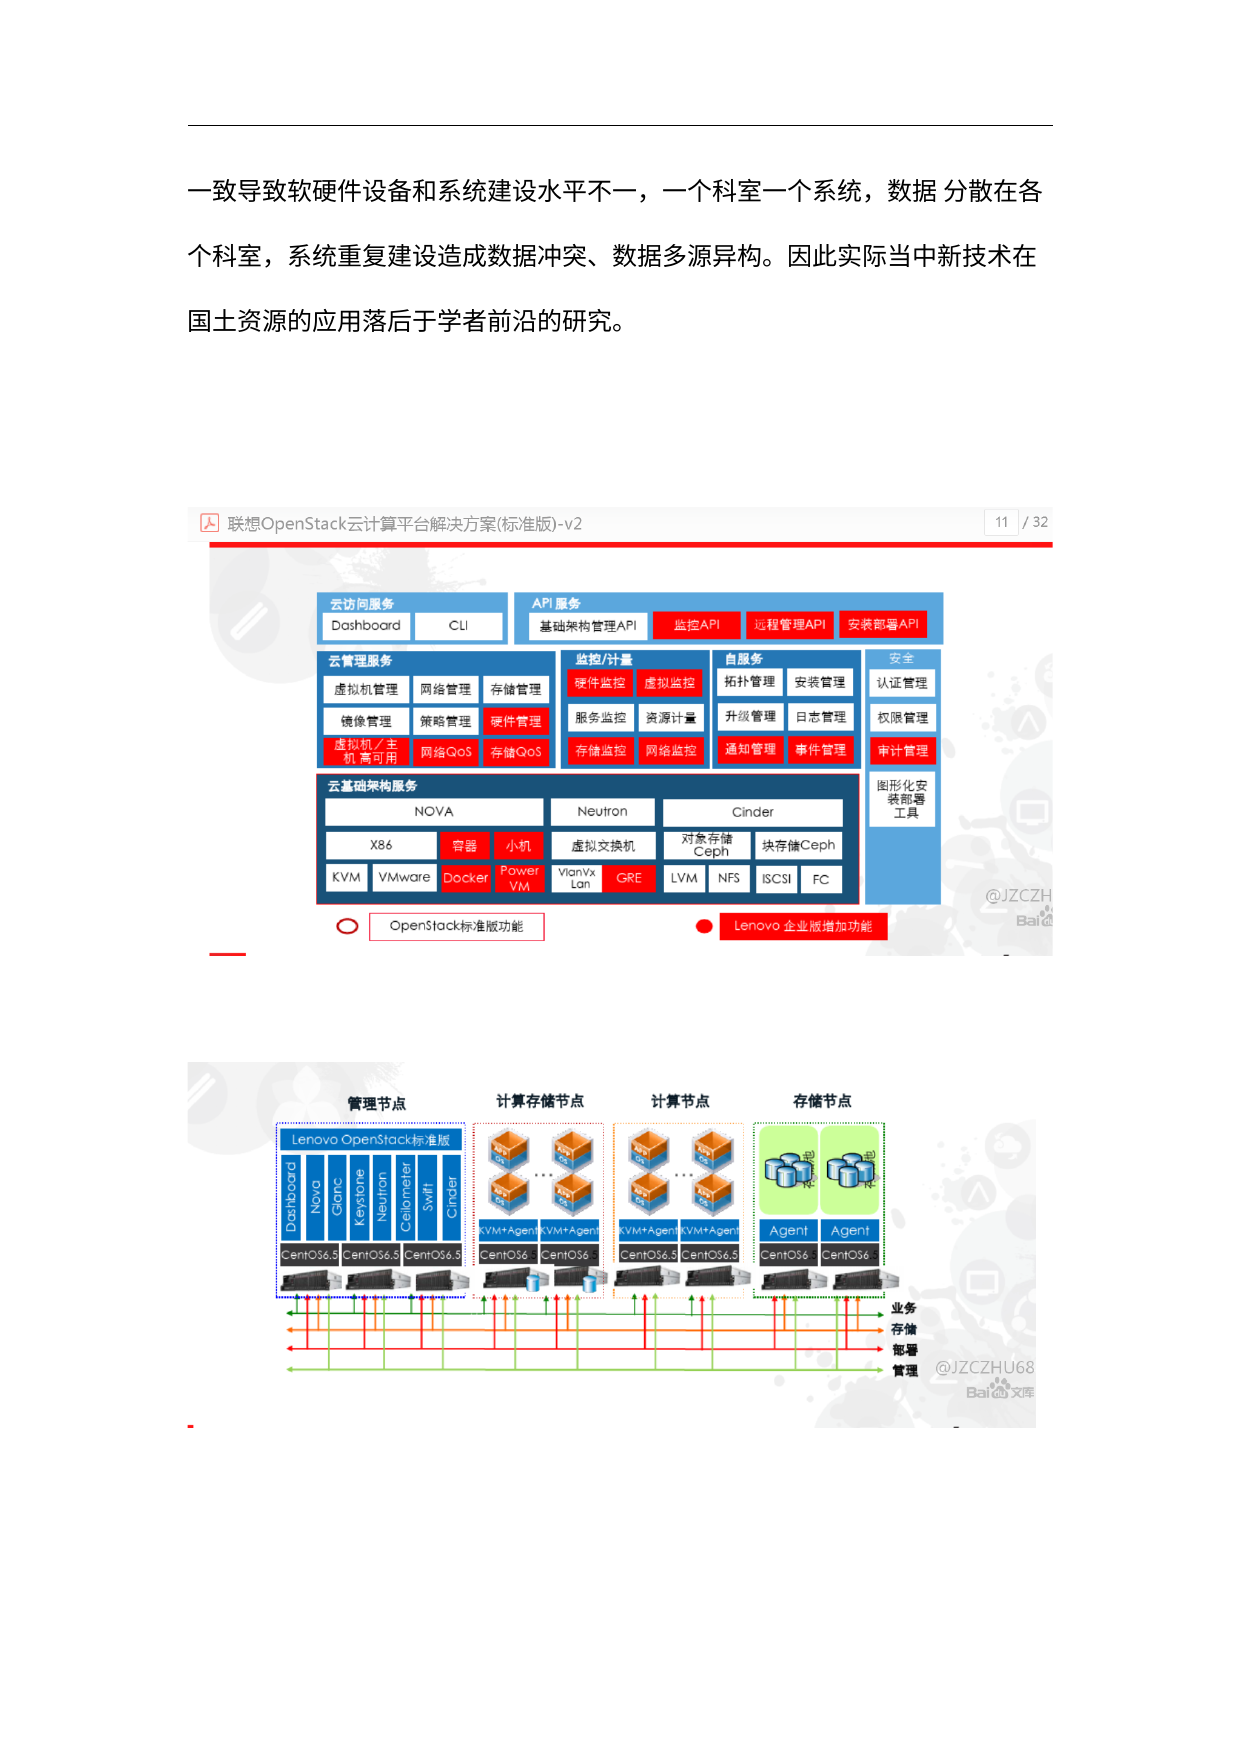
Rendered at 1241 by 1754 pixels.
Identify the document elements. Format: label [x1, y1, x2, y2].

text [187, 157, 1053, 352]
picture [187, 507, 1053, 956]
picture [187, 1062, 1053, 1428]
